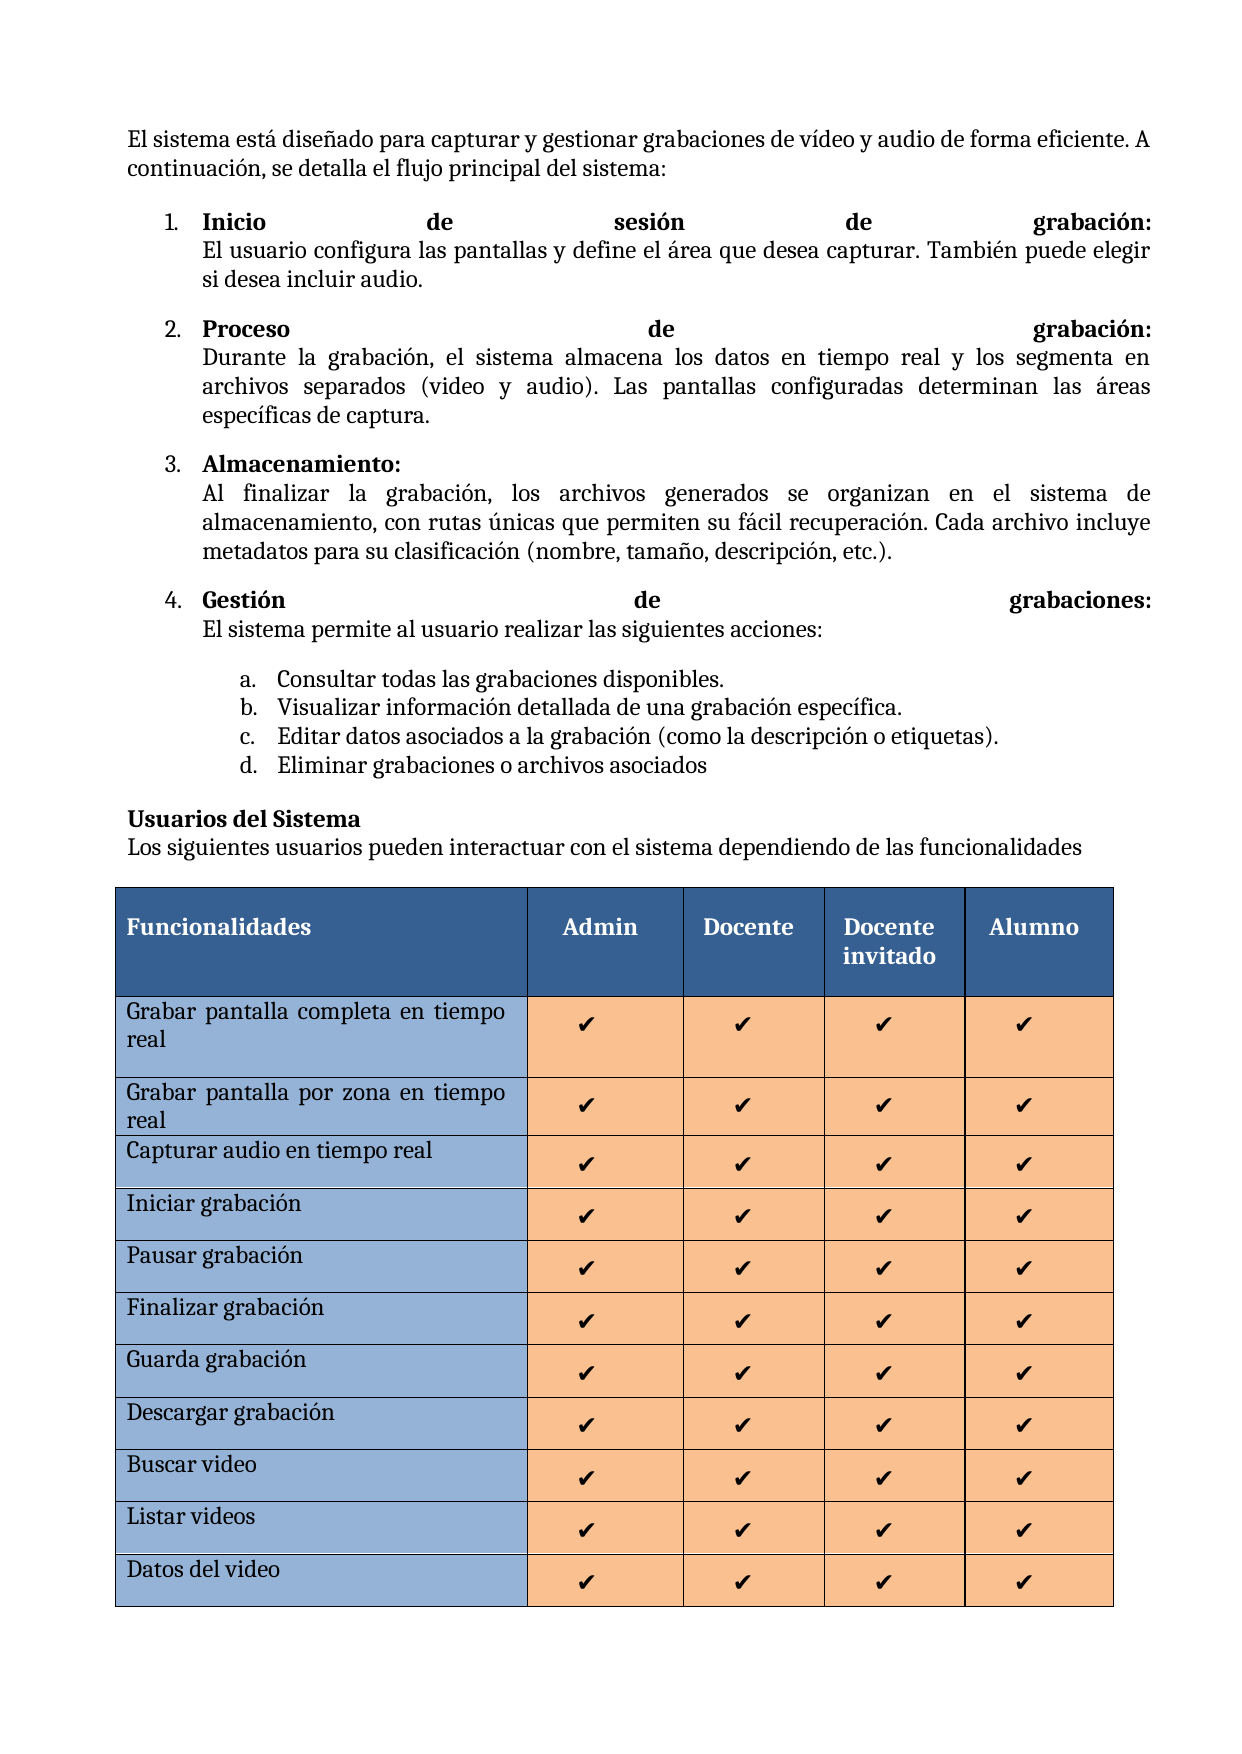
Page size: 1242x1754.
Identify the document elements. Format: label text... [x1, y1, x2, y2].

text El sistema está diseñado para capturar y gestionar grabaciones de vídeo y audio de forma eficiente. A continuación, se detalla el flujo principal del sistema: [127, 125, 1152, 182]
table_header Docente invitado [825, 888, 964, 996]
text Usuarios del Sistema [127, 804, 1141, 833]
list Almacenamiento: Al finalizar la grabación, los archivos generados se organizan en el sistema de almacenamiento, con rutas únicas que permiten su fácil recuperación. Cada archivo incluye metadatos para su clasificación (nombre, tamaño, descripción, etc.). [164, 450, 1152, 565]
list Inicio de sesión de grabación: El usuario configura las pantallas y define el área que desea capturar. También puede elegir si desea incluir audio. [164, 207, 1152, 294]
table_cell [966, 1345, 1113, 1397]
table_cell [825, 1345, 964, 1397]
table_cell [966, 1078, 1113, 1135]
list Gestión de grabaciones: El sistema permite al usuario realizar las siguientes acciones: [164, 586, 1152, 644]
table_cell [825, 997, 964, 1077]
table_cell [825, 1136, 964, 1187]
table_cell [684, 1136, 824, 1187]
table_cell Grabar pantalla completa en tiempo real [116, 997, 527, 1077]
table_cell [528, 1555, 683, 1606]
table_cell [684, 1078, 824, 1135]
table_cell [825, 1189, 964, 1240]
table_cell [528, 1345, 683, 1397]
table_cell [528, 1450, 683, 1501]
table_cell [528, 1398, 683, 1449]
table_cell [684, 1189, 824, 1240]
table_cell [966, 1555, 1113, 1606]
table_cell [684, 1398, 824, 1449]
table_cell [528, 1078, 683, 1135]
table_cell Finalizar grabación [116, 1293, 527, 1344]
table_cell [966, 1450, 1113, 1501]
table_cell [825, 1555, 964, 1606]
table_cell Buscar video [116, 1450, 527, 1501]
table_cell [684, 1345, 824, 1397]
table_cell Iniciar grabación [116, 1189, 527, 1240]
text Los siguientes usuarios pueden interactuar con el sistema dependiendo de las funcionalidades [127, 833, 1141, 862]
table_cell [528, 1293, 683, 1344]
table_cell [684, 1555, 824, 1606]
table_header Admin [528, 888, 683, 996]
table_cell [825, 1241, 964, 1292]
table_cell [825, 1502, 964, 1553]
table_cell [684, 997, 824, 1077]
list Proceso de grabación: Durante la grabación, el sistema almacena los datos en tiempo real y los segmenta en archivos separados (video y audio). Las pantallas configuradas determinan las áreas específicas de captura. [164, 314, 1152, 429]
table_cell [966, 1293, 1113, 1344]
table_cell [684, 1502, 824, 1553]
table_cell [825, 1398, 964, 1449]
table_cell Guarda grabación [116, 1345, 527, 1397]
list Eliminar grabaciones o archivos asociados [239, 751, 1152, 779]
table_header Funcionalidades [116, 888, 527, 996]
table_cell [825, 1450, 964, 1501]
table_cell [528, 1241, 683, 1292]
table_header Alumno [966, 888, 1113, 996]
table_cell Pausar grabación [116, 1241, 527, 1292]
table_cell Capturar audio en tiempo real [116, 1136, 527, 1187]
table_cell Grabar pantalla por zona en tiempo real [116, 1078, 527, 1135]
table_cell [825, 1078, 964, 1135]
table_header Docente [684, 888, 824, 996]
table_cell [966, 1136, 1113, 1187]
table_cell [684, 1450, 824, 1501]
table_cell [528, 1502, 683, 1553]
list Visualizar información detallada de una grabación específica. [239, 693, 1152, 722]
table_cell [684, 1293, 824, 1344]
table_cell [825, 1293, 964, 1344]
table_cell [966, 1189, 1113, 1240]
list Consultar todas las grabaciones disponibles. [239, 664, 1152, 693]
table_cell [966, 1241, 1113, 1292]
table_cell [684, 1241, 824, 1292]
table_cell [528, 997, 683, 1077]
table_cell [966, 1502, 1113, 1553]
table_cell Listar videos [116, 1502, 527, 1553]
table_cell [966, 997, 1113, 1077]
table_cell Datos del video [116, 1555, 527, 1606]
list Editar datos asociados a la grabación (como la descripción o etiquetas). [239, 722, 1152, 751]
table_cell Descargar grabación [116, 1398, 527, 1449]
table_cell [528, 1189, 683, 1240]
table_cell [528, 1136, 683, 1187]
table_cell [966, 1398, 1113, 1449]
